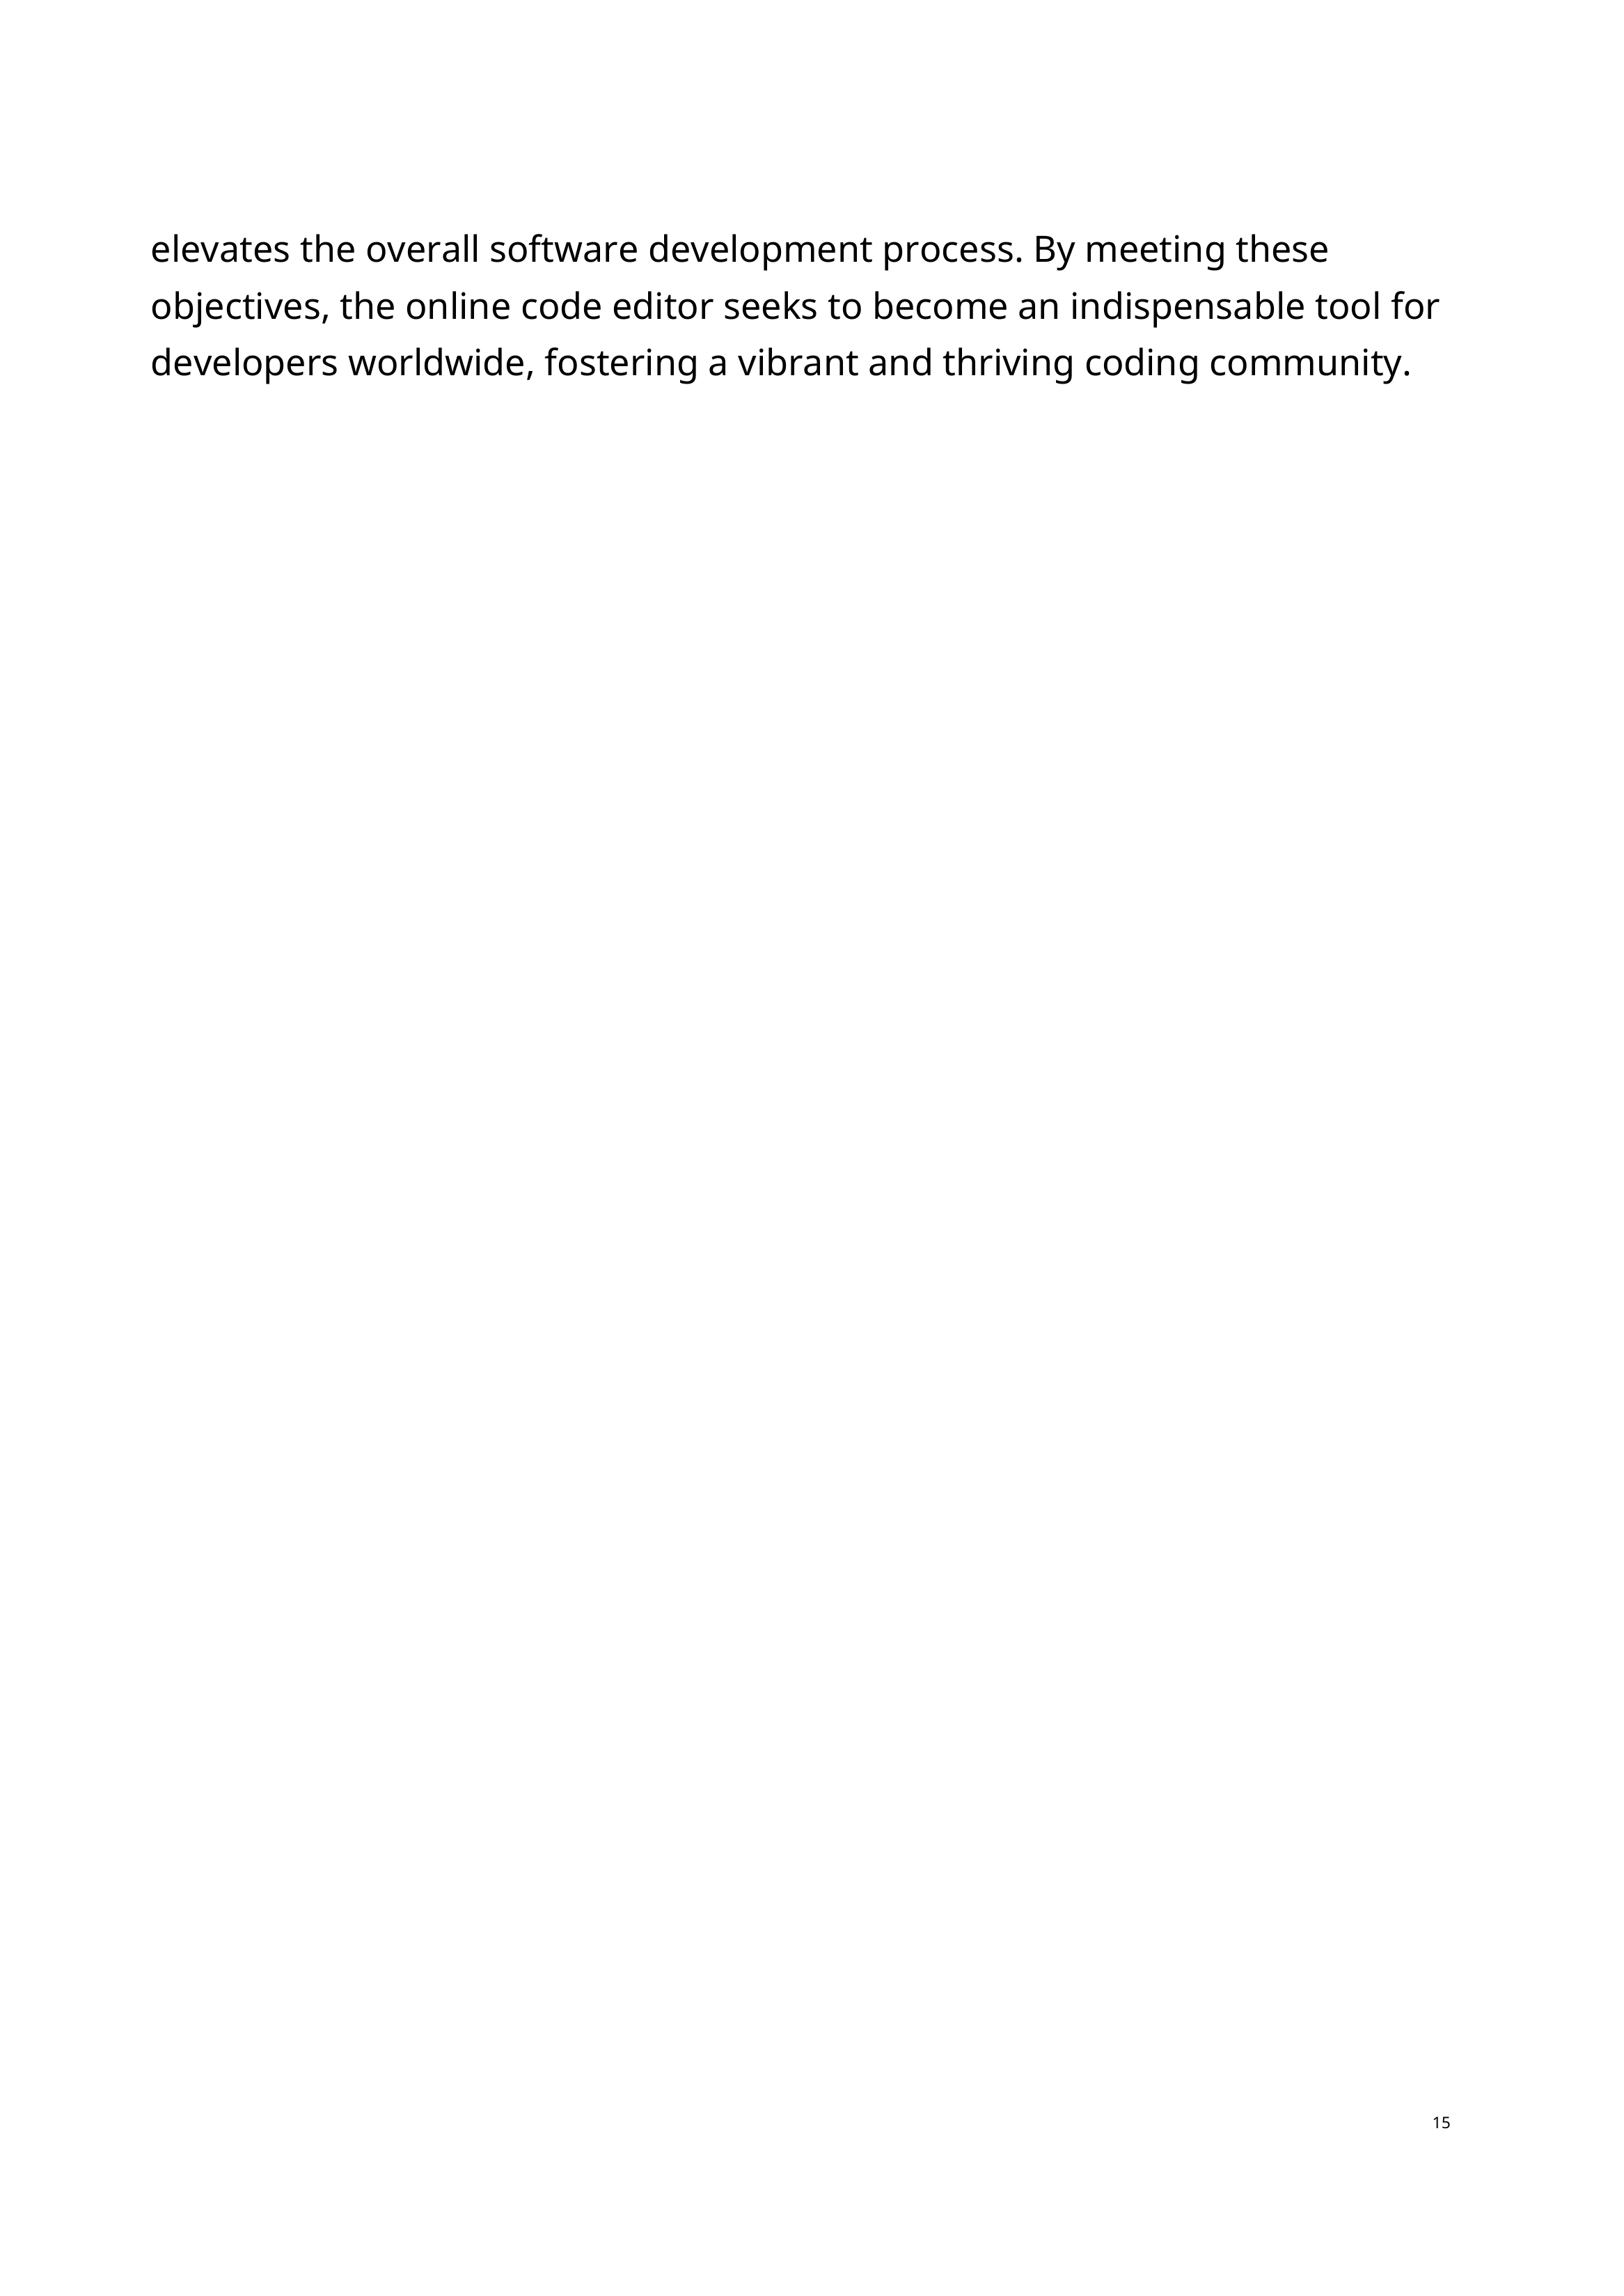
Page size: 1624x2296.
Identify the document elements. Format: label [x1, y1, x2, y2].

text [151, 223, 1467, 386]
